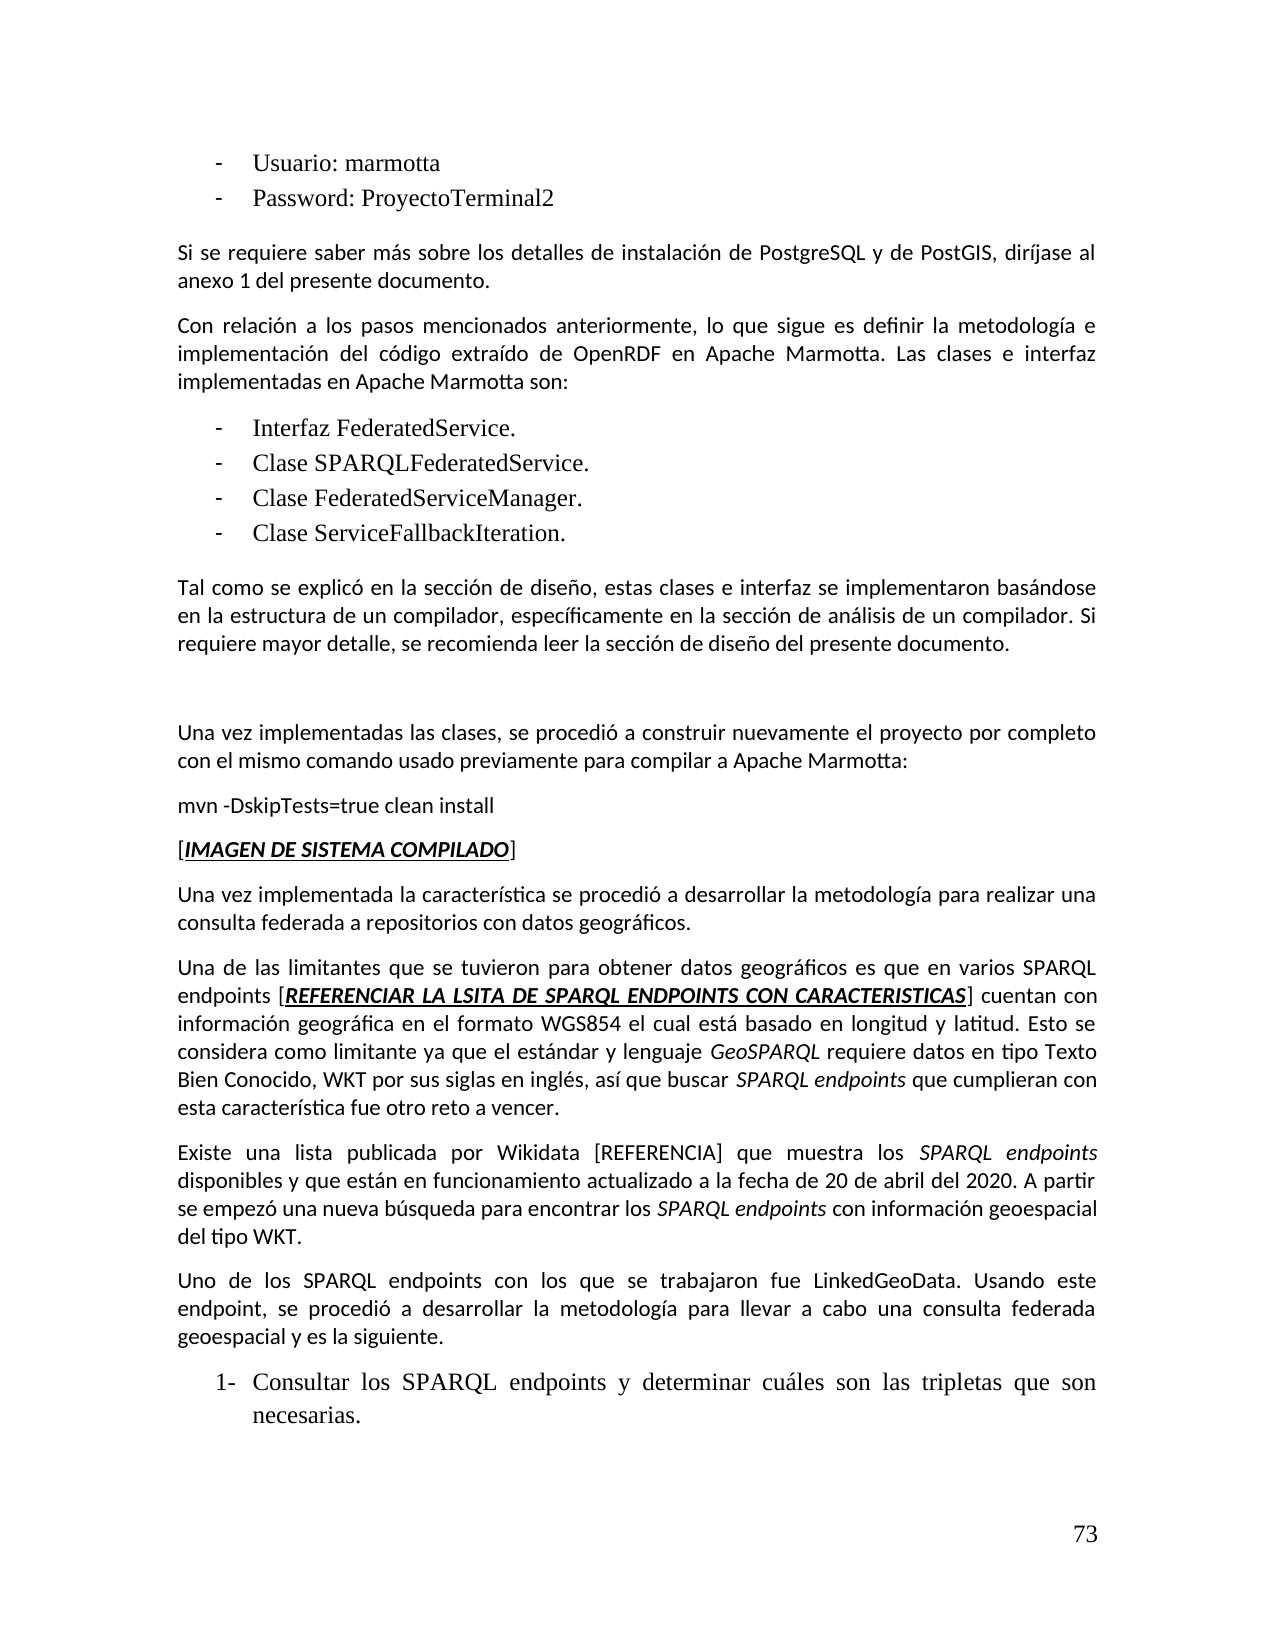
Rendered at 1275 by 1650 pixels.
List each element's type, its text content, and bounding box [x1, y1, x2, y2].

list Clase FederatedServiceManager. [215, 482, 1098, 512]
text [IMAGEN DE SISTEMA COMPILADO] [177, 836, 1098, 863]
list Clase SPARQLFederatedService. [215, 447, 1098, 477]
list Consultar los SPARQL endpoints y determinar cuáles son las tripletas que son necesarias. [215, 1367, 1098, 1429]
text Existe una lista publicada por Wikidata [REFERENCIA] que muestra los SPARQL endpoints disponibles y que están en funcionamiento actualizado a la fecha de 20 de abril del 2020. A partir se empezó una nueva búsqueda para encontrar los SPARQL endpoints con información geoespacial del tipo WKT. [177, 1138, 1098, 1250]
text Una de las limitantes que se tuvieron para obtener datos geográficos es que en varios SPARQL endpoints [REFERENCIAR LA LSITA DE SPARQL ENDPOINTS CON CARACTERISTICAS] cuentan con información geográfica en el formato WGS854 el cual está basado en longitud y latitud. Esto se considera como limitante ya que el estándar y lenguaje GeoSPARQL requiere datos en tipo Texto Bien Conocido, WKT por sus siglas en inglés, así que buscar SPARQL endpoints que cumplieran con esta característica fue otro reto a vencer. [177, 953, 1098, 1121]
list Usuario: marmotta [215, 148, 1098, 178]
text Si se requiere saber más sobre los detalles de instalación de PostgreSQL y de PostGIS, diríjase al anexo 1 del presente documento. [177, 238, 1098, 294]
text Con relación a los pasos mencionados anteriormente, lo que sigue es definir la metodología e implementación del código extraído de OpenRDF en Apache Marmotta. Las clases e interfaz implementadas en Apache Marmotta son: [177, 311, 1098, 395]
text Tal como se explicó en la sección de diseño, estas clases e interfaz se implementaron basándose en la estructura de un compilador, específicamente en la sección de análisis de un compilador. Si requiere mayor detalle, se recomienda leer la sección de diseño del presente documento. [177, 573, 1098, 657]
text Uno de los SPARQL endpoints con los que se trabajaron fue LinkedGeoData. Usando este endpoint, se procedió a desarrollar la metodología para llevar a cabo una consulta federada geoespacial y es la siguiente. [177, 1266, 1098, 1351]
text mvn -DskipTests=true clean install [177, 791, 1098, 819]
list Clase ServiceFallbackIteration. [215, 517, 1098, 547]
list Password: ProyectoTerminal2 [215, 183, 1098, 213]
text Una vez implementada la característica se procedió a desarrollar la metodología para realizar una consulta federada a repositorios con datos geográficos. [177, 880, 1098, 936]
text Una vez implementadas las clases, se procedió a construir nuevamente el proyecto por completo con el mismo comando usado previamente para compilar a Apache Marmotta: [177, 718, 1098, 774]
list Interfaz FederatedService. [215, 412, 1098, 442]
